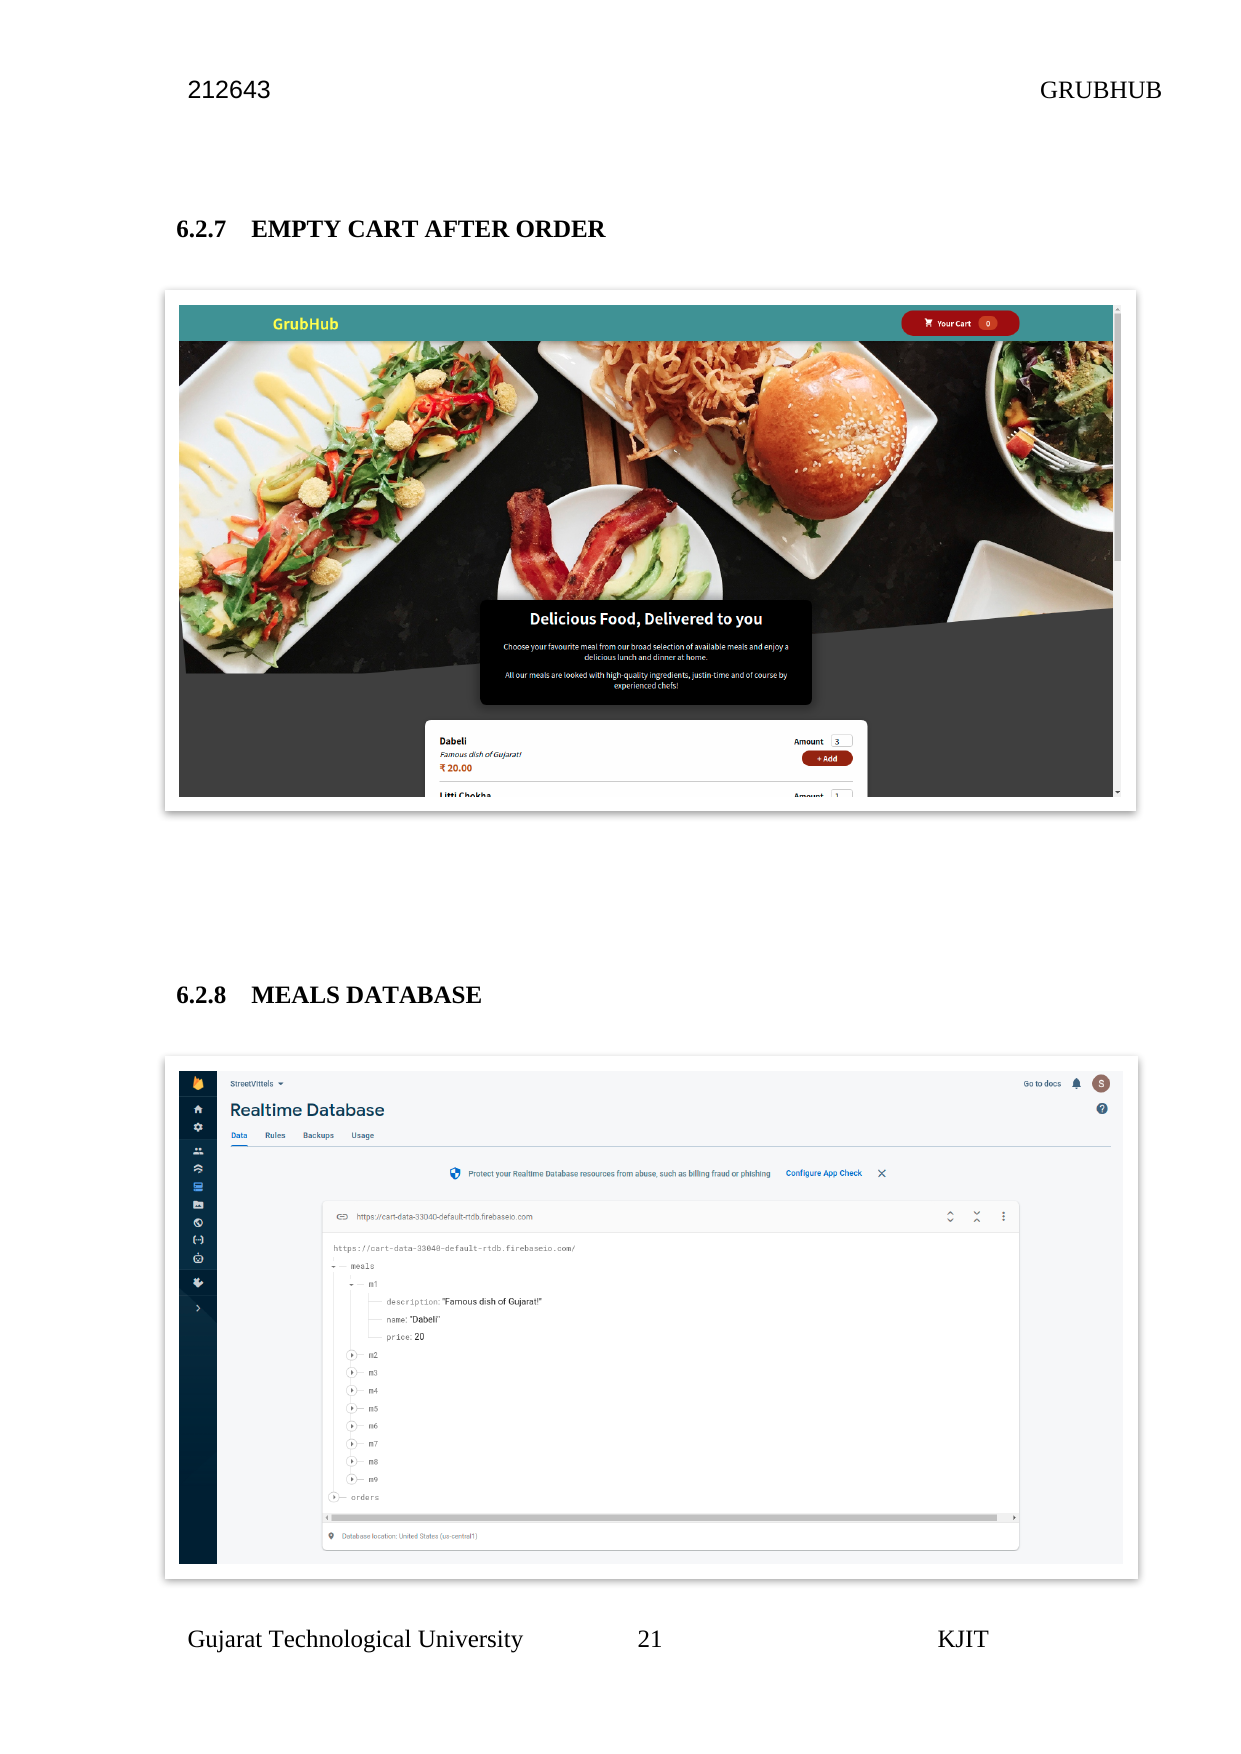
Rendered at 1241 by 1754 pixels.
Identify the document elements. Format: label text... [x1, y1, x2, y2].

picture [179, 305, 1121, 797]
subtitle EMPTY CART AFTER ORDER [176, 214, 1090, 243]
subtitle MEALS DATABASE [176, 980, 1090, 1009]
picture [179, 1071, 1123, 1564]
